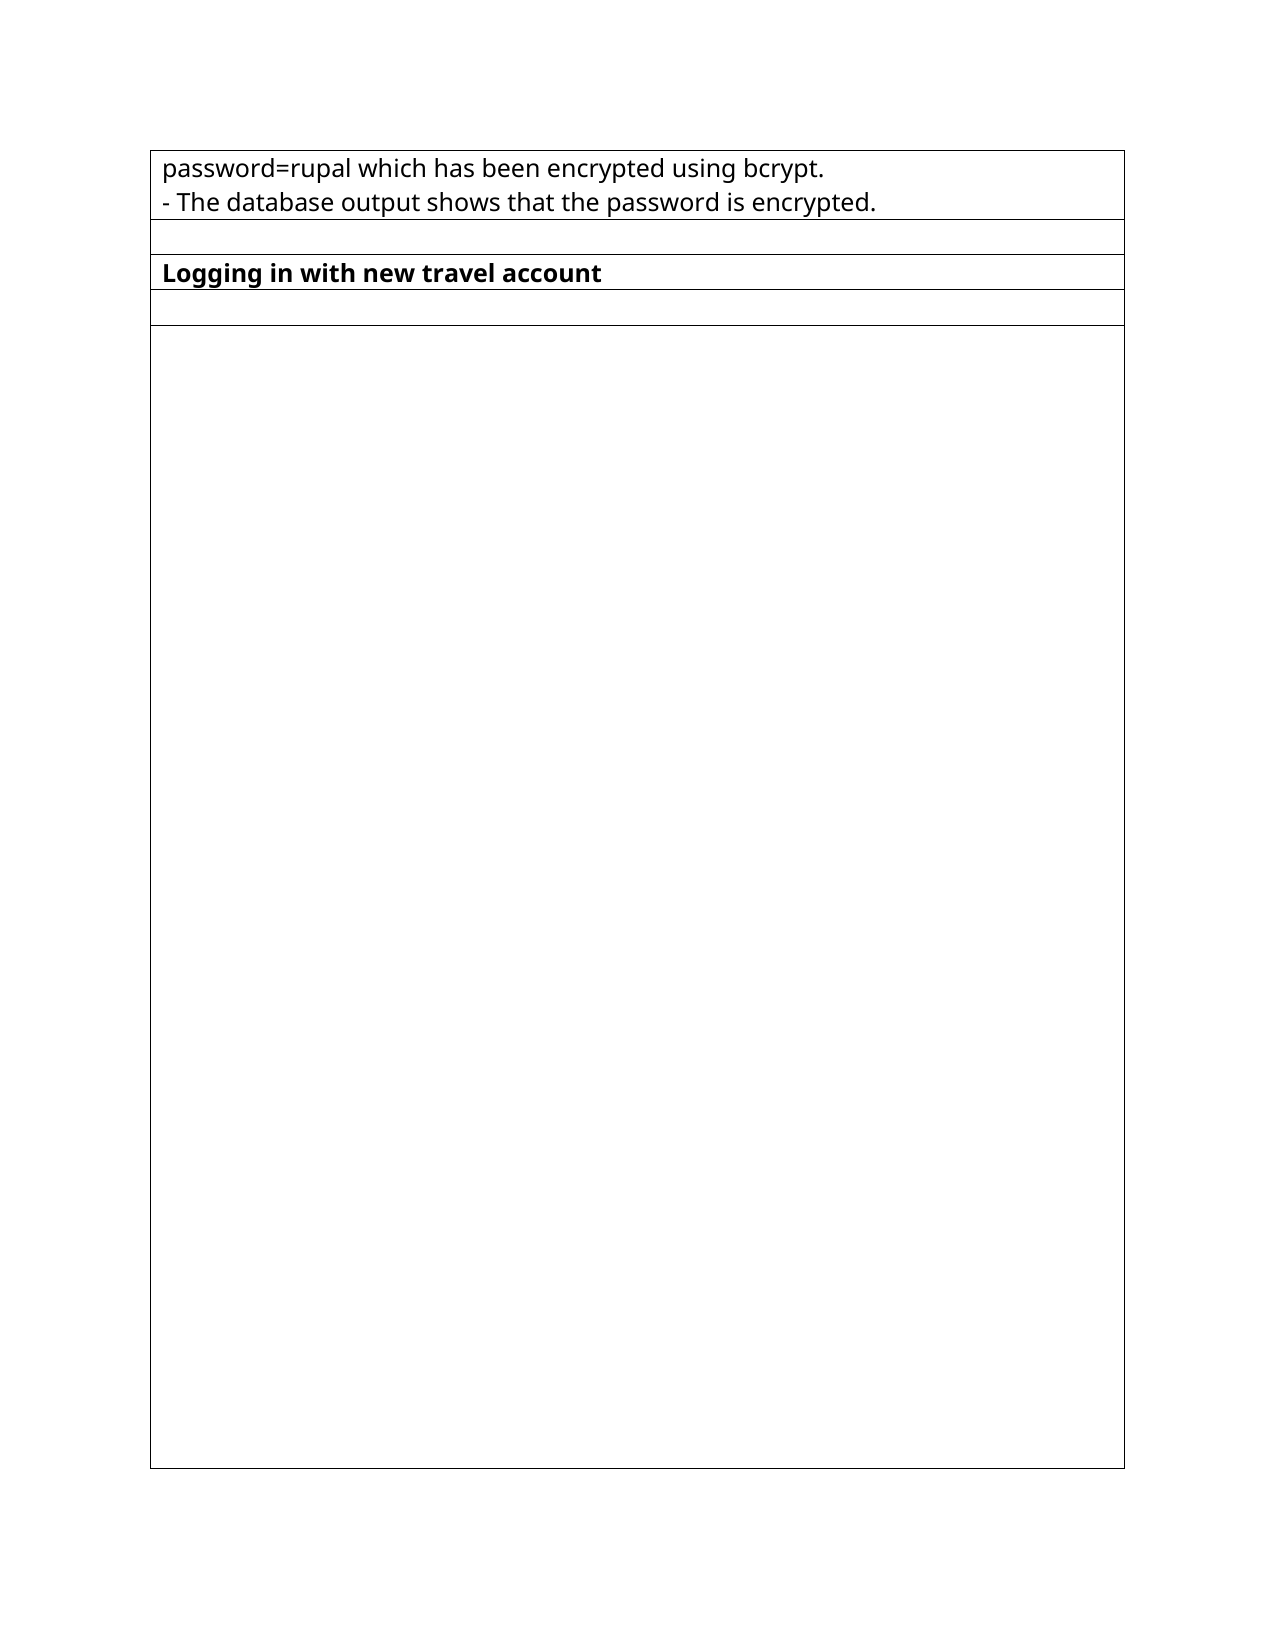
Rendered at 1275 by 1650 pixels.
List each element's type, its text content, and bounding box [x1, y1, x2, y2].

table_cell [151, 220, 1124, 254]
table_cell Logging in with new travel account [151, 255, 1124, 289]
table_cell [151, 290, 1124, 324]
table_cell [151, 326, 1124, 1468]
